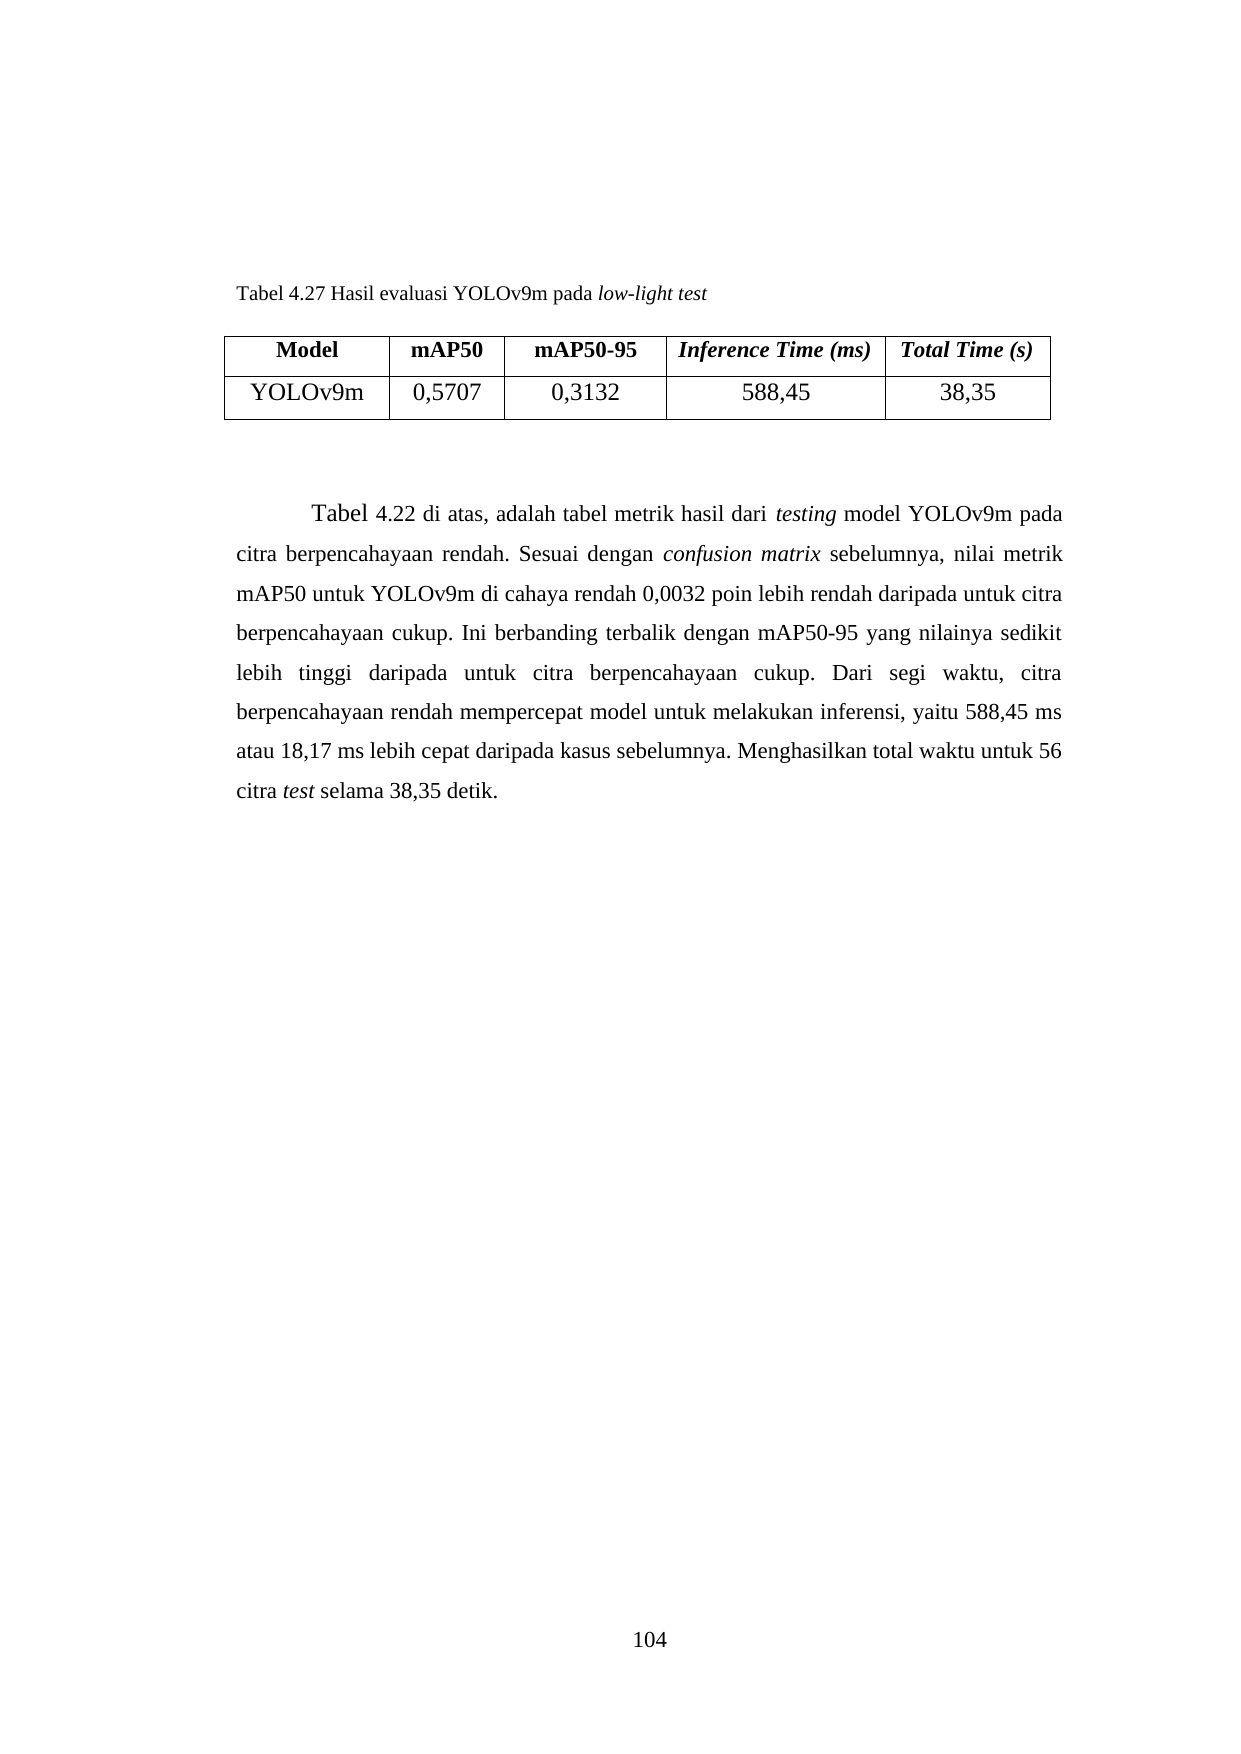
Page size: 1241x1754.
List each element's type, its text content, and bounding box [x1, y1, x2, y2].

table_cell 0,5707 [390, 377, 504, 419]
table_cell 0,3132 [505, 377, 666, 419]
table_cell YOLOv9m [225, 377, 389, 419]
table_header mAP50 [390, 337, 504, 376]
table_header mAP50-95 [505, 337, 666, 376]
table_header Inference Time (ms) [667, 337, 885, 376]
text Tabel 4.22 Hasil evaluasi YOLOv9m pada low-light test [236, 281, 1063, 305]
table_header Model [225, 337, 389, 376]
table_header Total Time (s) [886, 337, 1050, 376]
table_cell 38,35 [886, 377, 1050, 419]
table_cell 588,45 [667, 377, 885, 419]
text Tabel 4.22 di atas, adalah tabel metrik hasil dari testing model YOLOv9m pada citra berpencahayaan rendah. Sesuai dengan confusion matrix sebelumnya, nilai metrik mAP50 untuk YOLOv9m di cahaya rendah 0,0032 poin lebih rendah daripada untuk citra berpencahayaan cukup. Ini berbanding terbalik dengan mAP50-95 yang nilainya sedikit lebih tinggi daripada untuk citra berpencahayaan cukup. Dari segi waktu, citra berpencahayaan rendah mempercepat model untuk melakukan inferensi, yaitu 588,45 ms atau 18,17 ms lebih cepat daripada kasus sebelumnya. Menghasilkan total waktu untuk 56 citra test selama 38,35 detik. [236, 498, 1063, 803]
